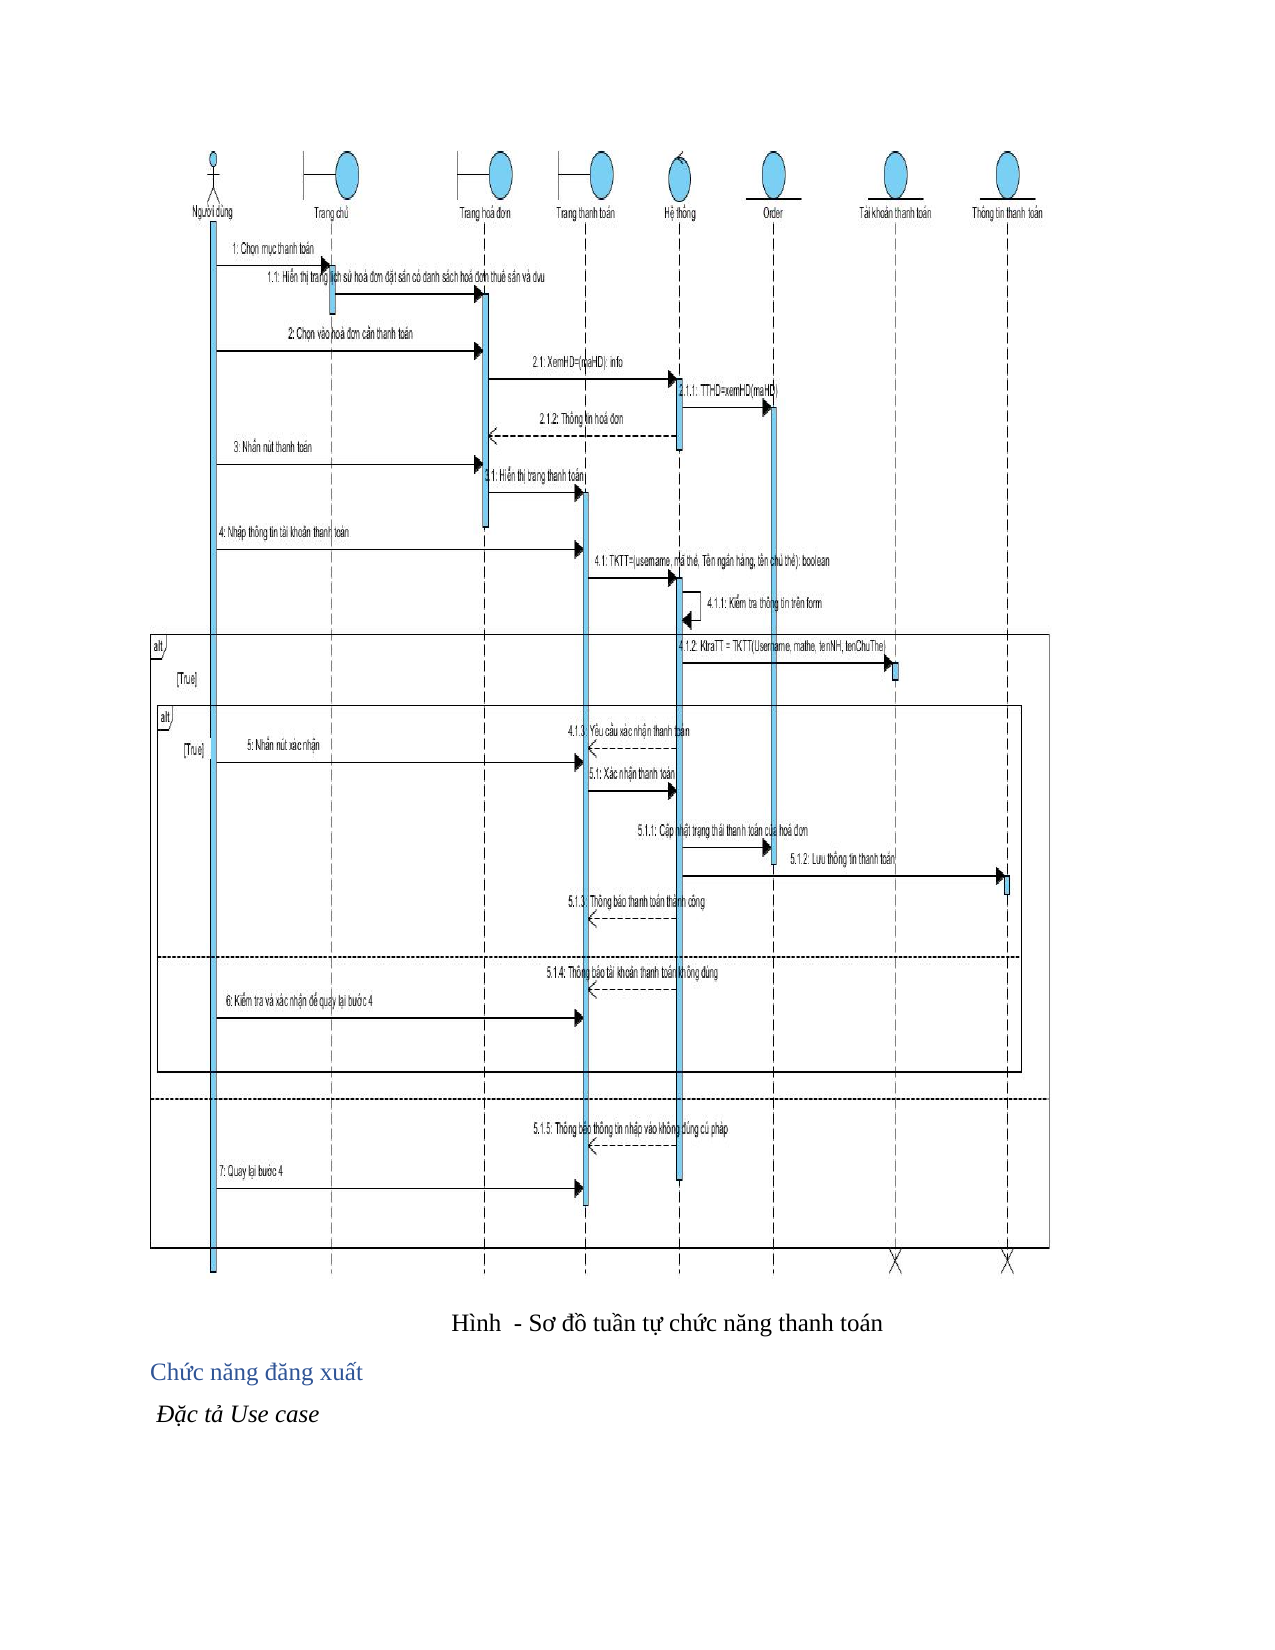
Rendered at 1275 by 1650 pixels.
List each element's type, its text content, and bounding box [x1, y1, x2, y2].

text Đặc tả Use case [150, 1399, 1125, 1428]
text Hình - Sơ đồ tuần tự chức năng thanh toán [150, 1308, 1125, 1337]
picture [150, 150, 1052, 1279]
subtitle Chức năng đăng xuất [150, 1357, 1125, 1386]
